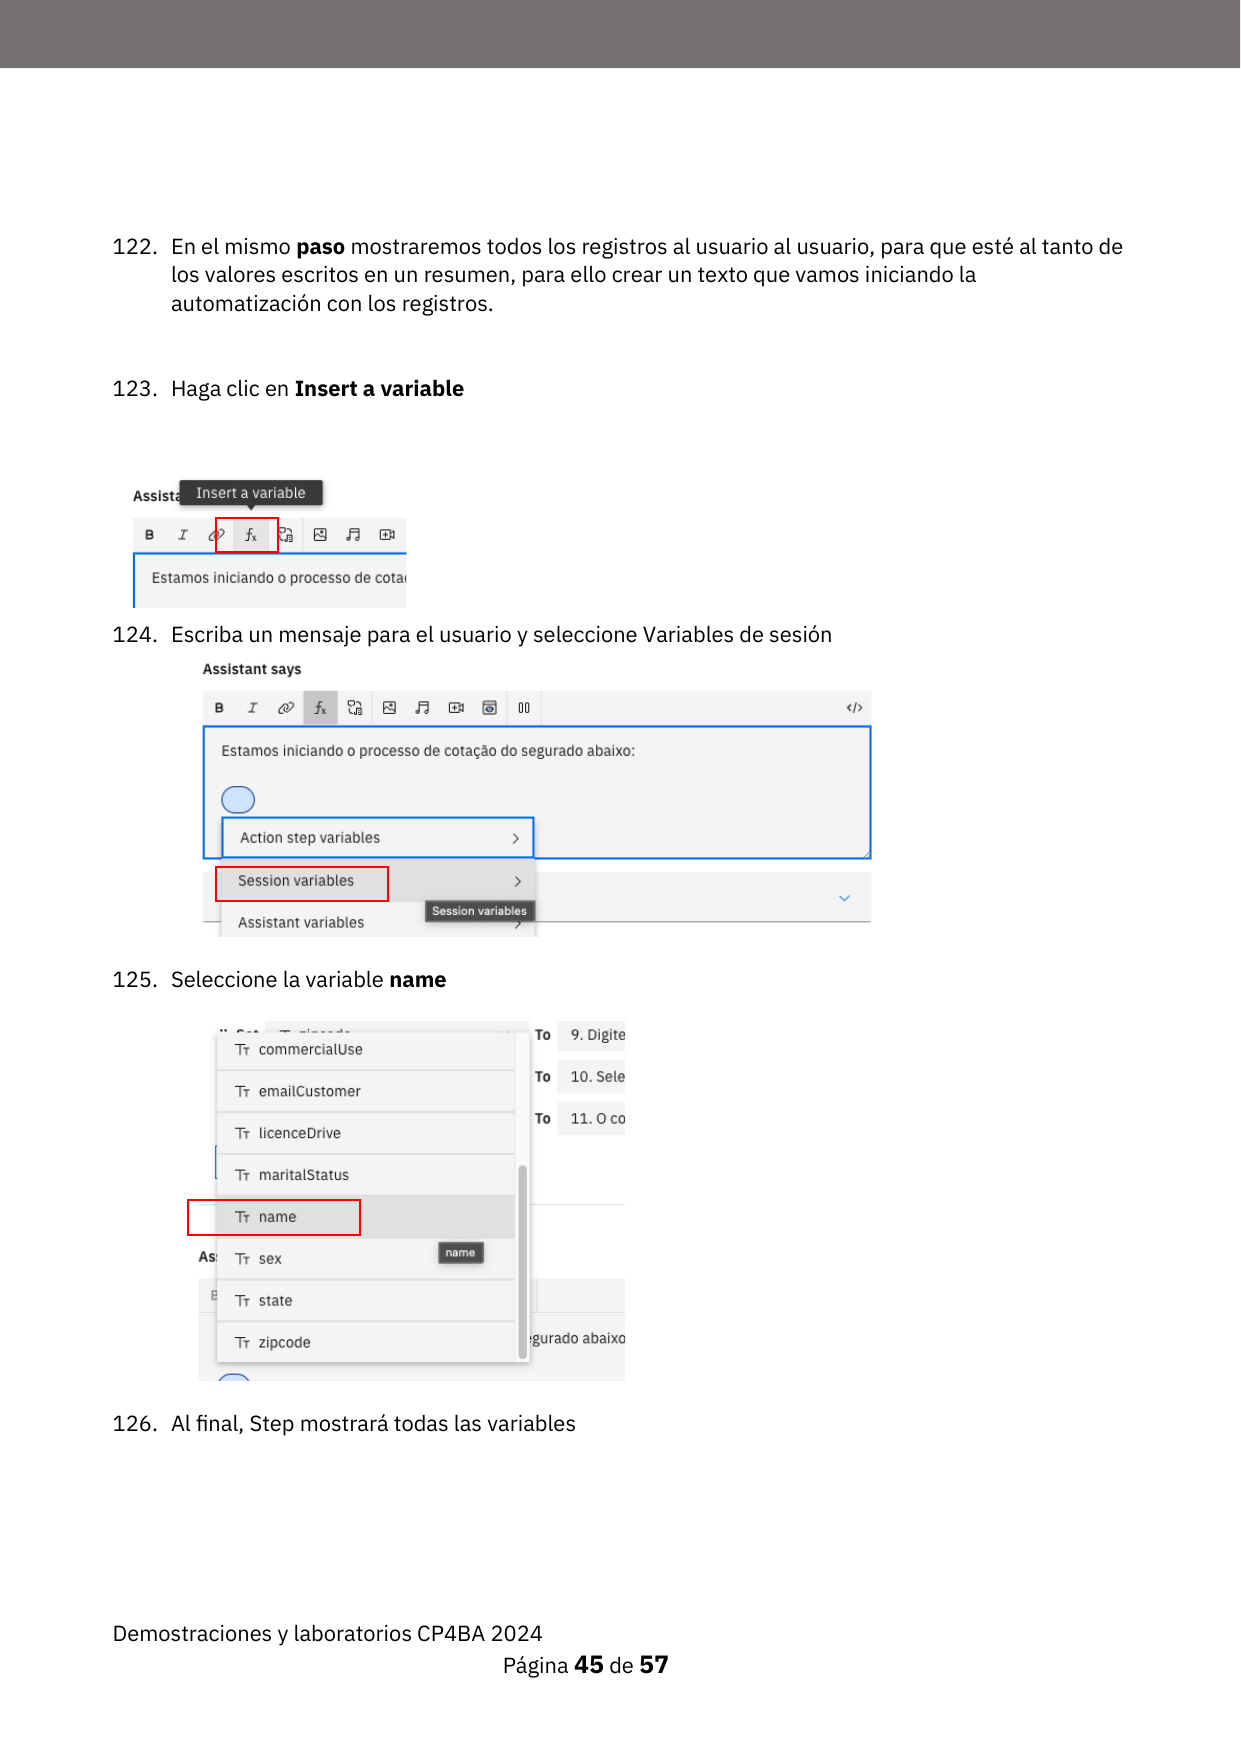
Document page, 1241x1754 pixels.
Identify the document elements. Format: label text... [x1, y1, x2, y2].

picture [189, 1201, 359, 1234]
list Escriba un mensaje para el usuario y seleccione Variables de sesión [112, 621, 1128, 649]
picture [187, 648, 930, 937]
list En el mismo paso mostraremos todos los registros al usuario al usuario, para que esté al tanto de los valores escritos en un resumen, para ello crear un texto que vamos iniciando la automatización con los registros. [112, 232, 1128, 317]
picture [187, 1021, 625, 1381]
list Seleccione la variable name [112, 965, 1128, 993]
list Al final, Step mostrará todas las variables [112, 1408, 1128, 1437]
list Haga clic en Insert a variable [112, 374, 1128, 402]
picture [112, 456, 407, 608]
